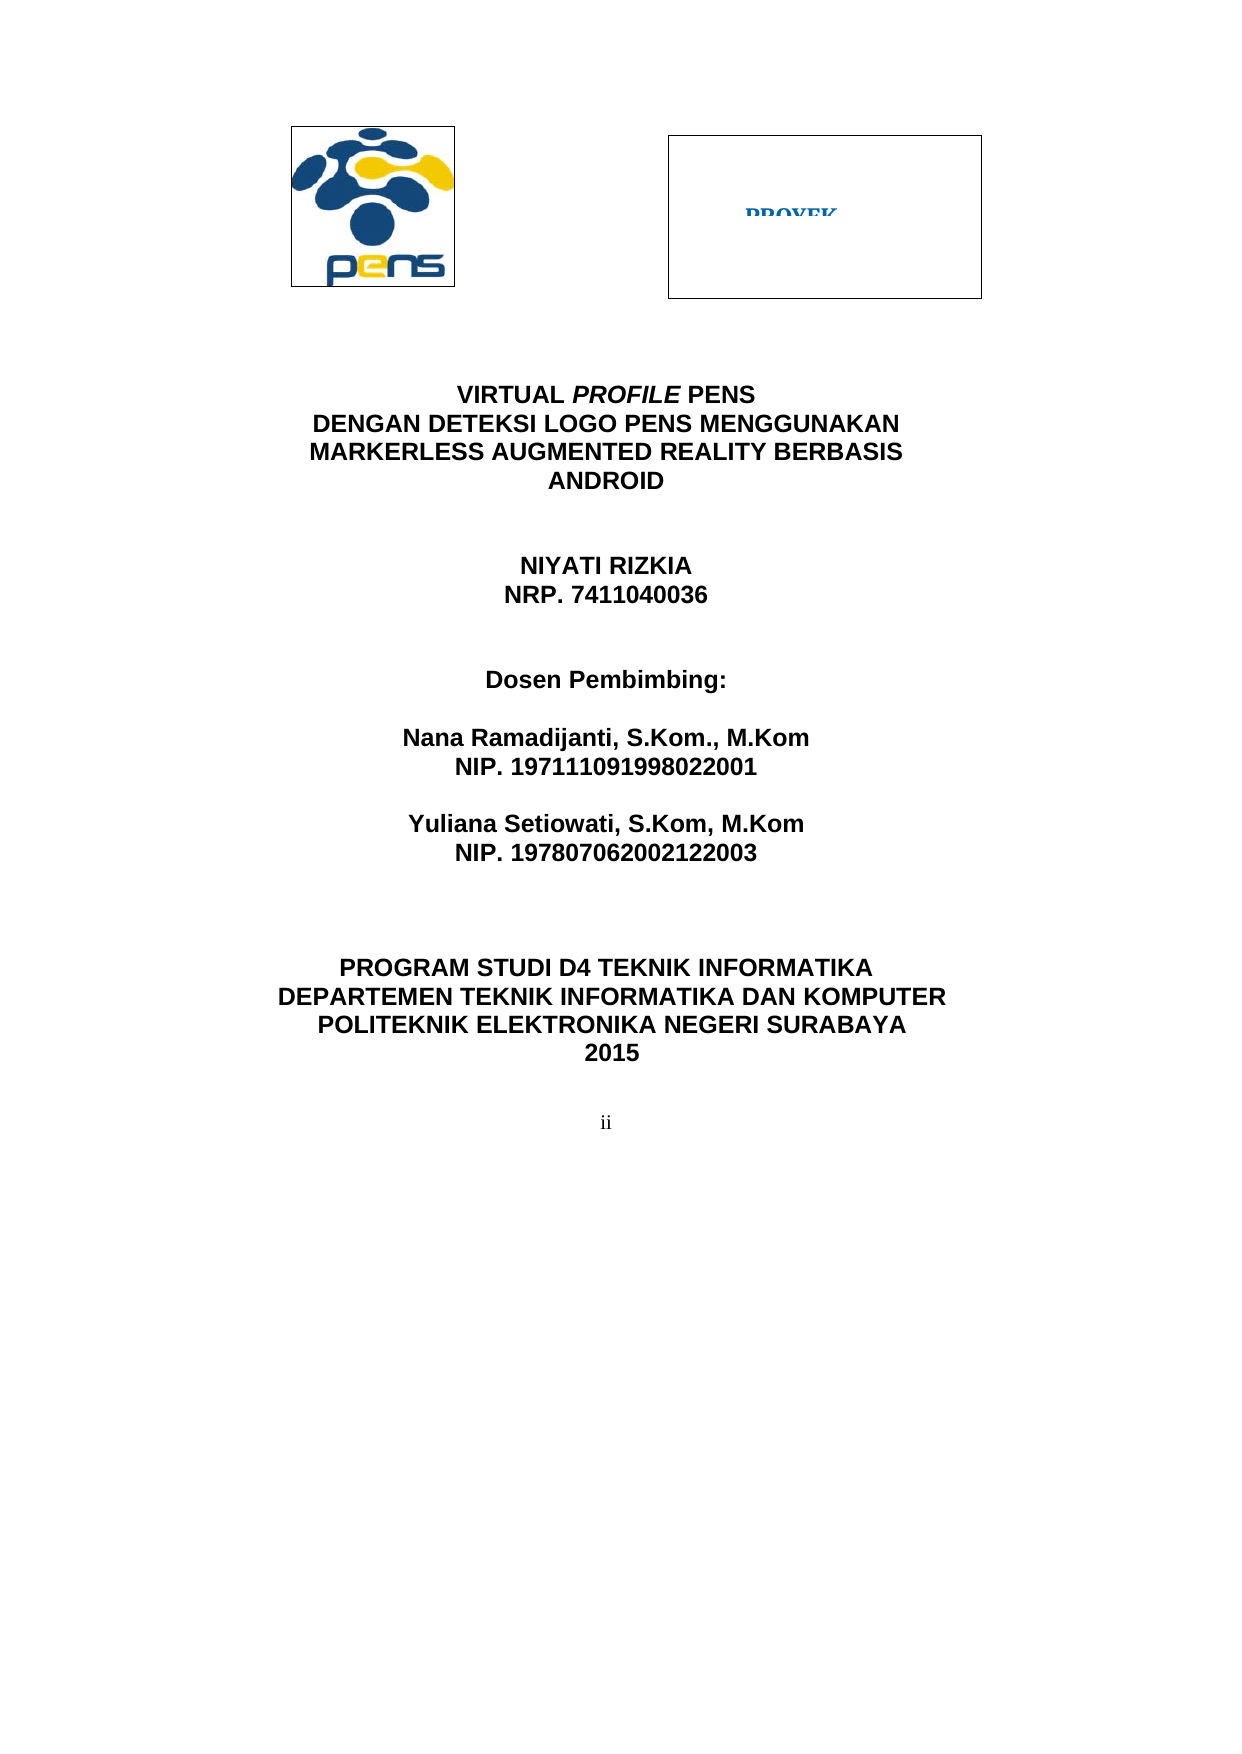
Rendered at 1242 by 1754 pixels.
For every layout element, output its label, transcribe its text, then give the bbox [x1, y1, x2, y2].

text NIYATI RIZKIA NRP. 7411040036 [500, 551, 712, 609]
text PROGRAM STUDI D4 TEKNIK INFORMATIKA DEPARTEMEN TEKNIK INFORMATIKA DAN KOMPUTER POLITEKNIK ELEKTRONIKA NEGERI SURABAYA [263, 953, 949, 1039]
text DENGAN DETEKSI LOGO PENS MENGGUNAKAN MARKERLESS AUGMENTED REALITY BERBASIS ANDROID [308, 408, 903, 495]
text Dosen Pembimbing: [480, 665, 732, 694]
text NIP. 197807062002122003 [448, 838, 764, 866]
text Nana Ramadijanti, S.Kom., M.Kom [397, 723, 815, 751]
text ii [596, 1110, 616, 1134]
text VIRTUAL PROFILE PENS [452, 380, 760, 408]
text NIP. 197111091998022001 [448, 751, 764, 780]
picture [292, 127, 454, 286]
picture [669, 136, 981, 298]
text Yuliana Setiowati, S.Kom, M.Kom [403, 809, 809, 838]
text 2015 [579, 1039, 644, 1066]
